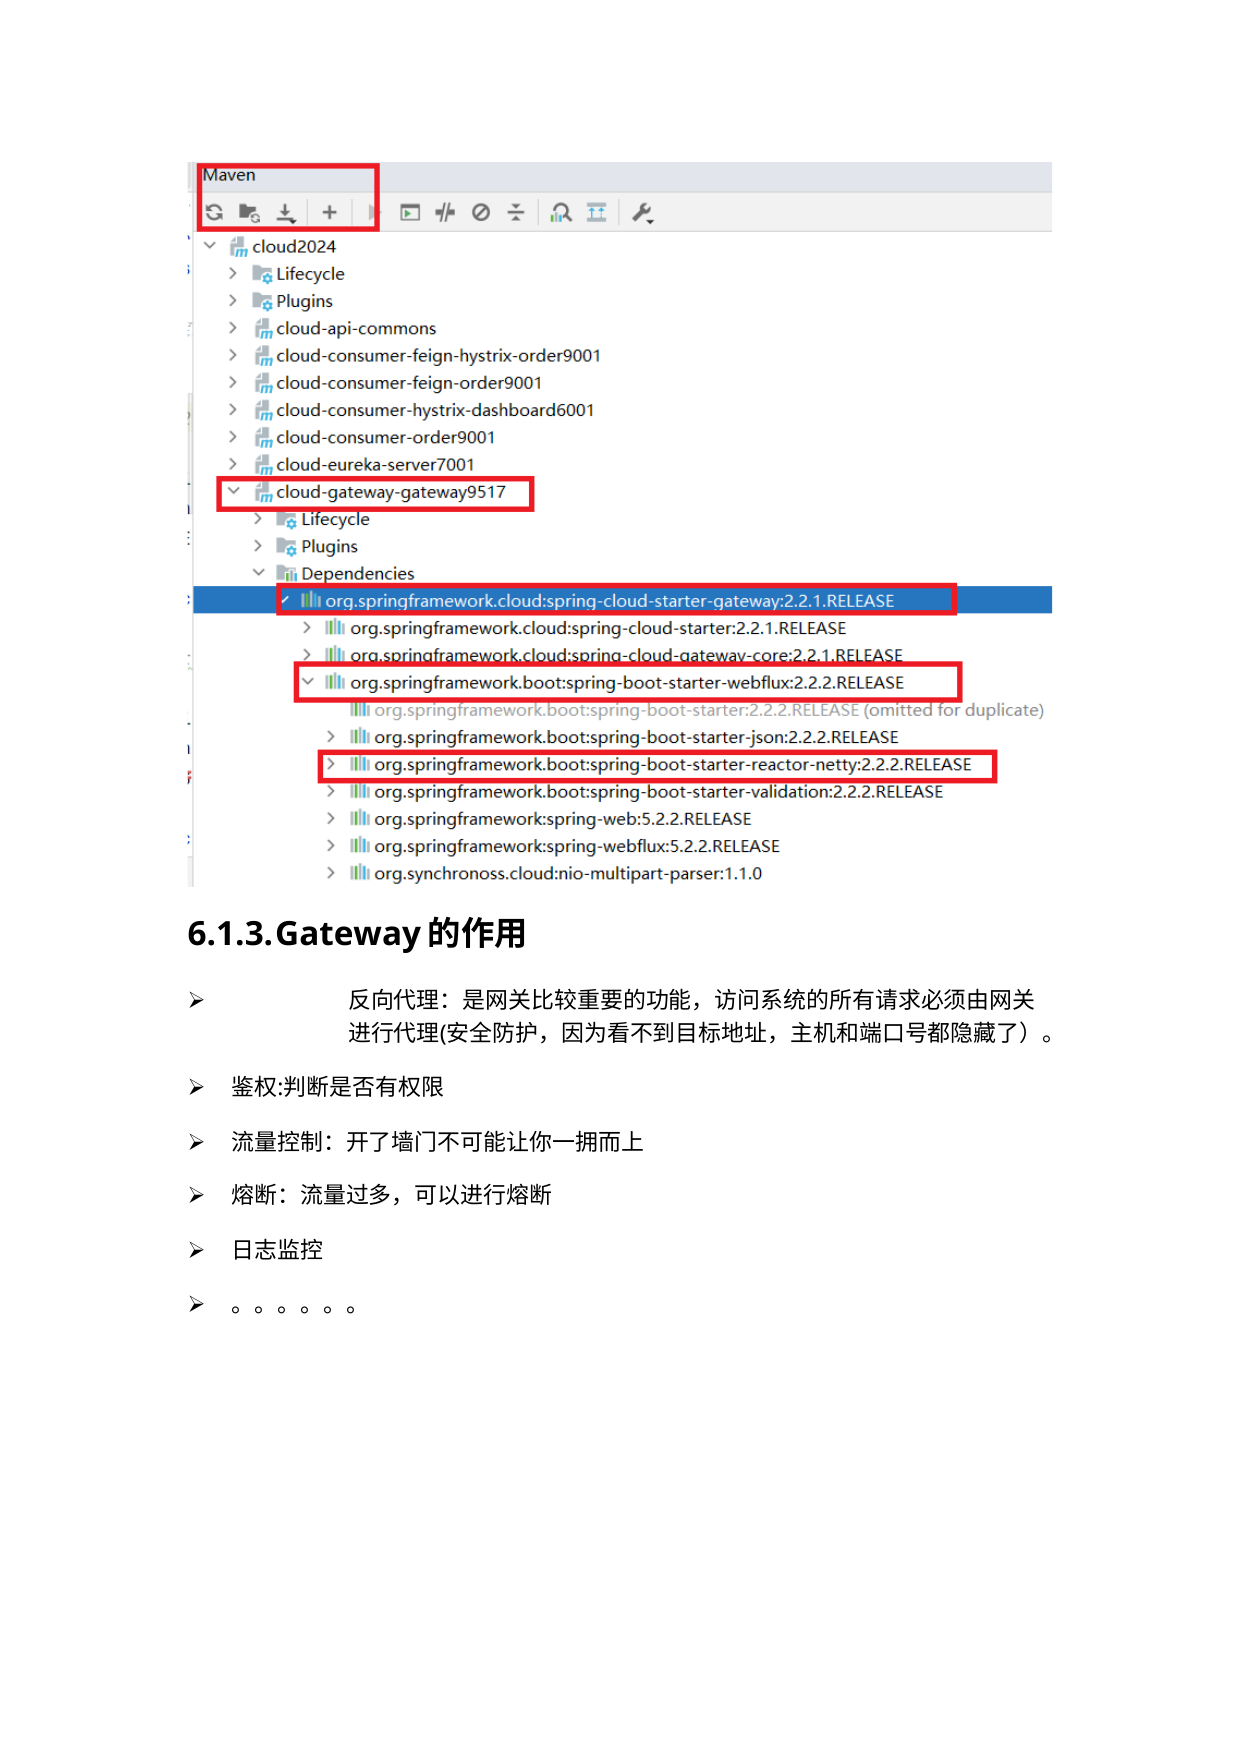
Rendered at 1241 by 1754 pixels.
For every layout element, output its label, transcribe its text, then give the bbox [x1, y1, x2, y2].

list 反向代理：是网关比较重要的功能，访问系统的所有请求必须由网关进行代理(安全防护，因为看不到目标地址，主机和端口号都隐藏了）。 [187, 982, 1053, 1048]
list 日志监控 [187, 1231, 1053, 1265]
list 熔断：流量过多，可以进行熔断 [187, 1177, 1053, 1211]
list 鉴权:判断是否有权限 [187, 1069, 1053, 1102]
list 。。。。。。 [187, 1286, 1053, 1319]
picture [187, 162, 1053, 887]
subtitle Gateway的作用 [187, 907, 1053, 956]
list 流量控制：开了墙门不可能让你一拥而上 [187, 1123, 1053, 1157]
